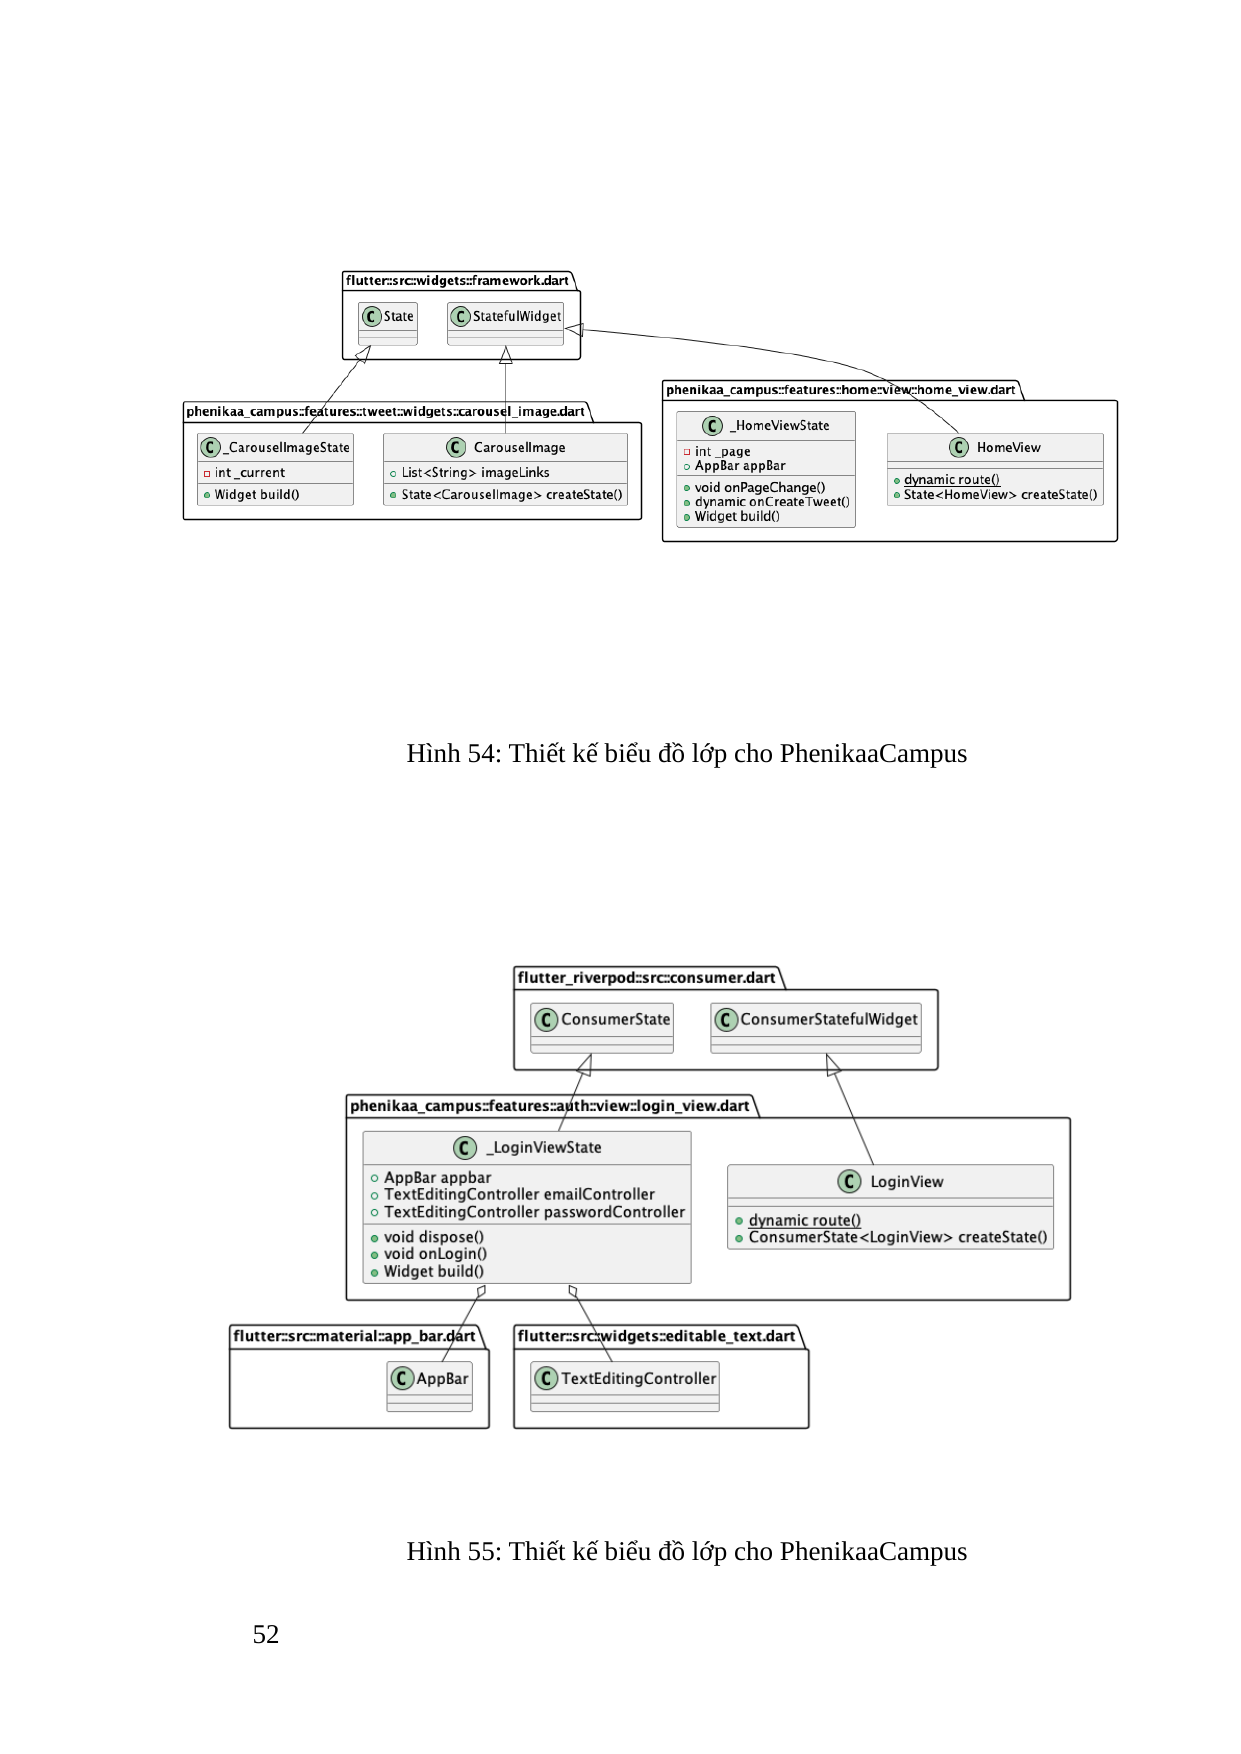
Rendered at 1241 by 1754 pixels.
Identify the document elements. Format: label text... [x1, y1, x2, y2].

text Hình 54: Thiết kế biểu đồ lớp cho PhenikaaCampus [177, 737, 1122, 768]
picture [223, 960, 1076, 1434]
text Hình 55: Thiết kế biểu đồ lớp cho PhenikaaCampus [177, 1535, 1122, 1566]
picture [177, 265, 1122, 546]
